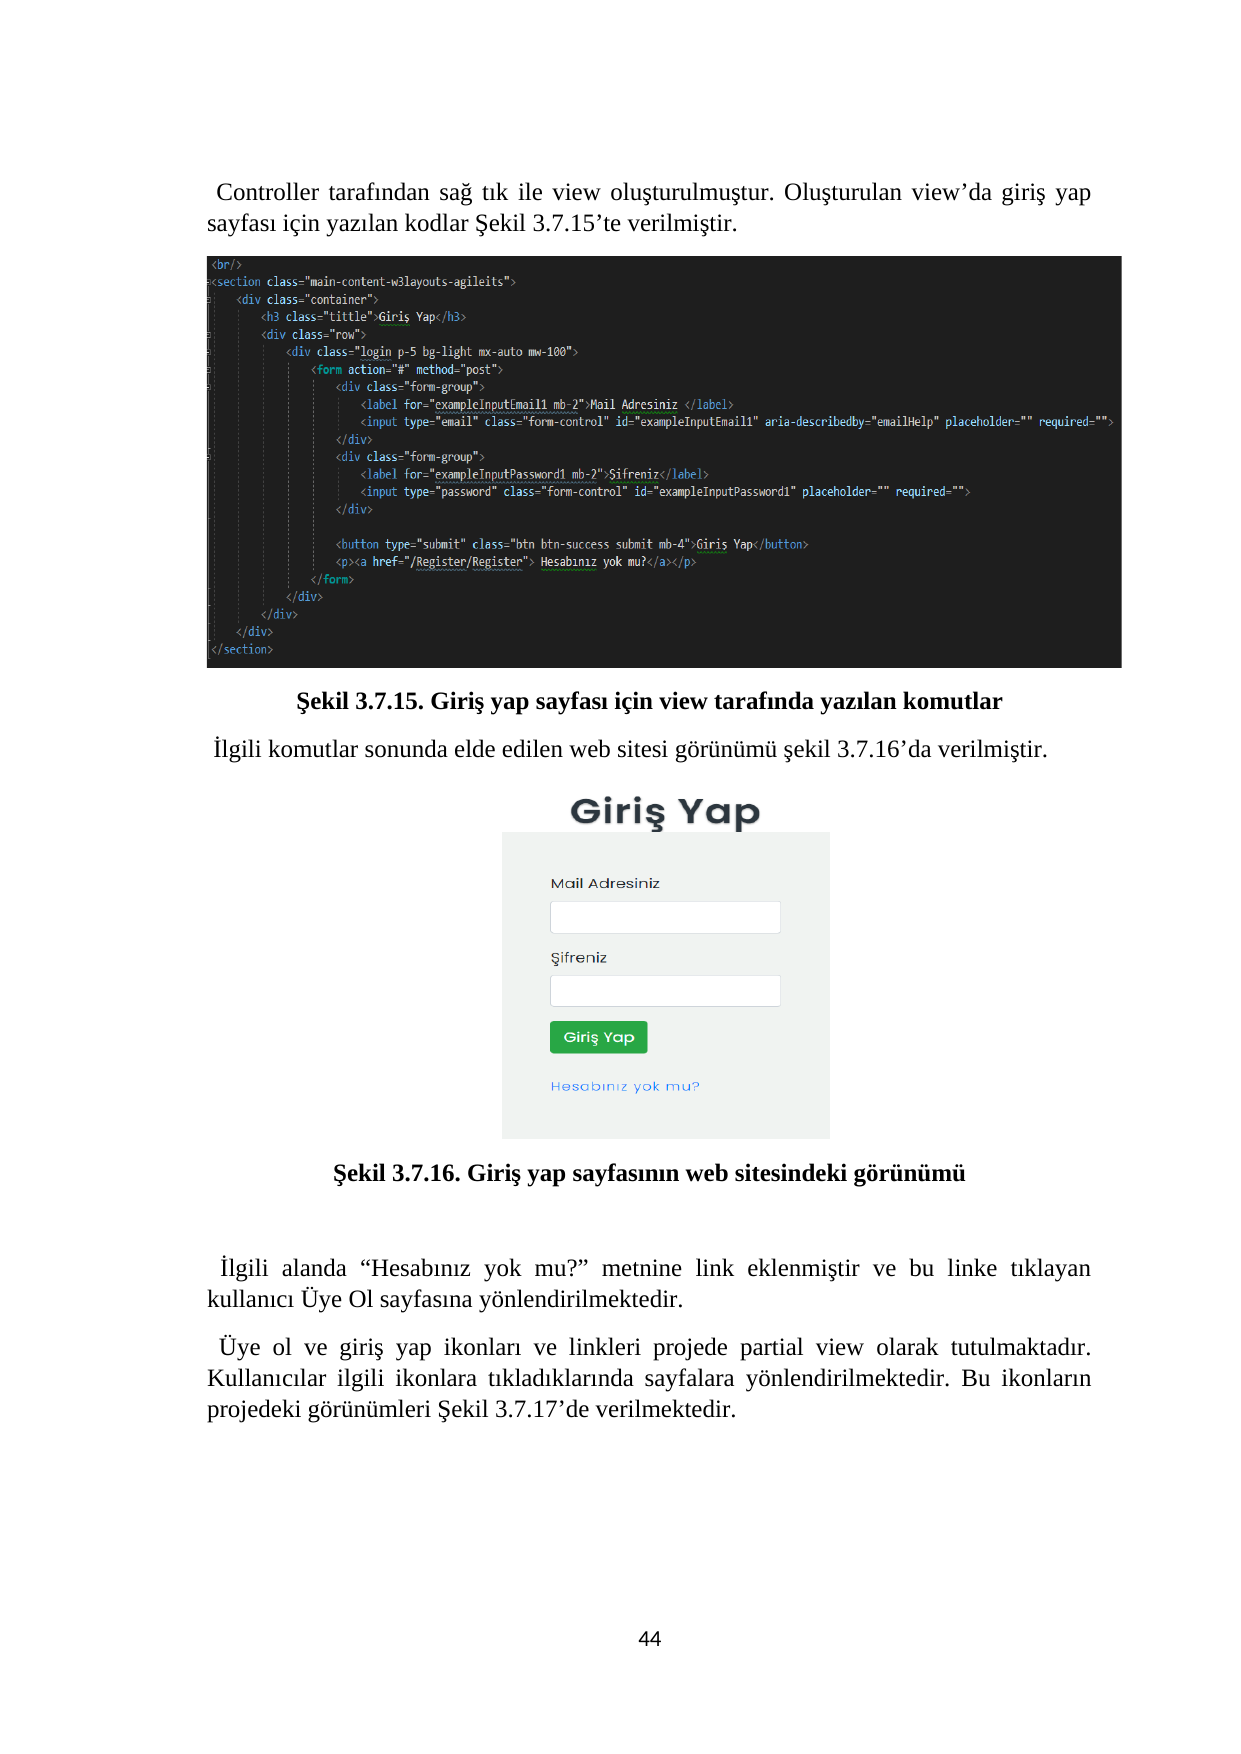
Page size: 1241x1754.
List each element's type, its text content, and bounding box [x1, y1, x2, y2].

text Controller tarafından sağ tık ile view oluşturulmuştur. Oluşturulan view’da giriş yap sayfası için yazılan kodlar Şekil 3.7.15’te verilmiştir. [207, 177, 1092, 237]
text Şekil 3.7.16. Giriş yap sayfasının web sitesindeki görünümü [207, 1158, 1092, 1187]
text İlgili komutlar sonunda elde edilen web sitesi görünümü şekil 3.7.16’da verilmiştir. [207, 734, 1092, 762]
picture [464, 781, 836, 1139]
text İlgili alanda “Hesabınız yok mu?” metnine link eklenmiştir ve bu linke tıklayan kullanıcı Üye Ol sayfasına yönlendirilmektedir. [207, 1253, 1092, 1313]
text Şekil 3.7.15. Giriş yap sayfası için view tarafında yazılan komutlar [207, 686, 1092, 715]
picture [206, 256, 1122, 668]
text Üye ol ve giriş yap ikonları ve linkleri projede partial view olarak tutulmaktadır. Kullanıcılar ilgili ikonlara tıkladıklarında sayfalara yönlendirilmektedir. Bu ikonların projedeki görünümleri Şekil 3.7.17’de verilmektedir. [207, 1332, 1092, 1423]
